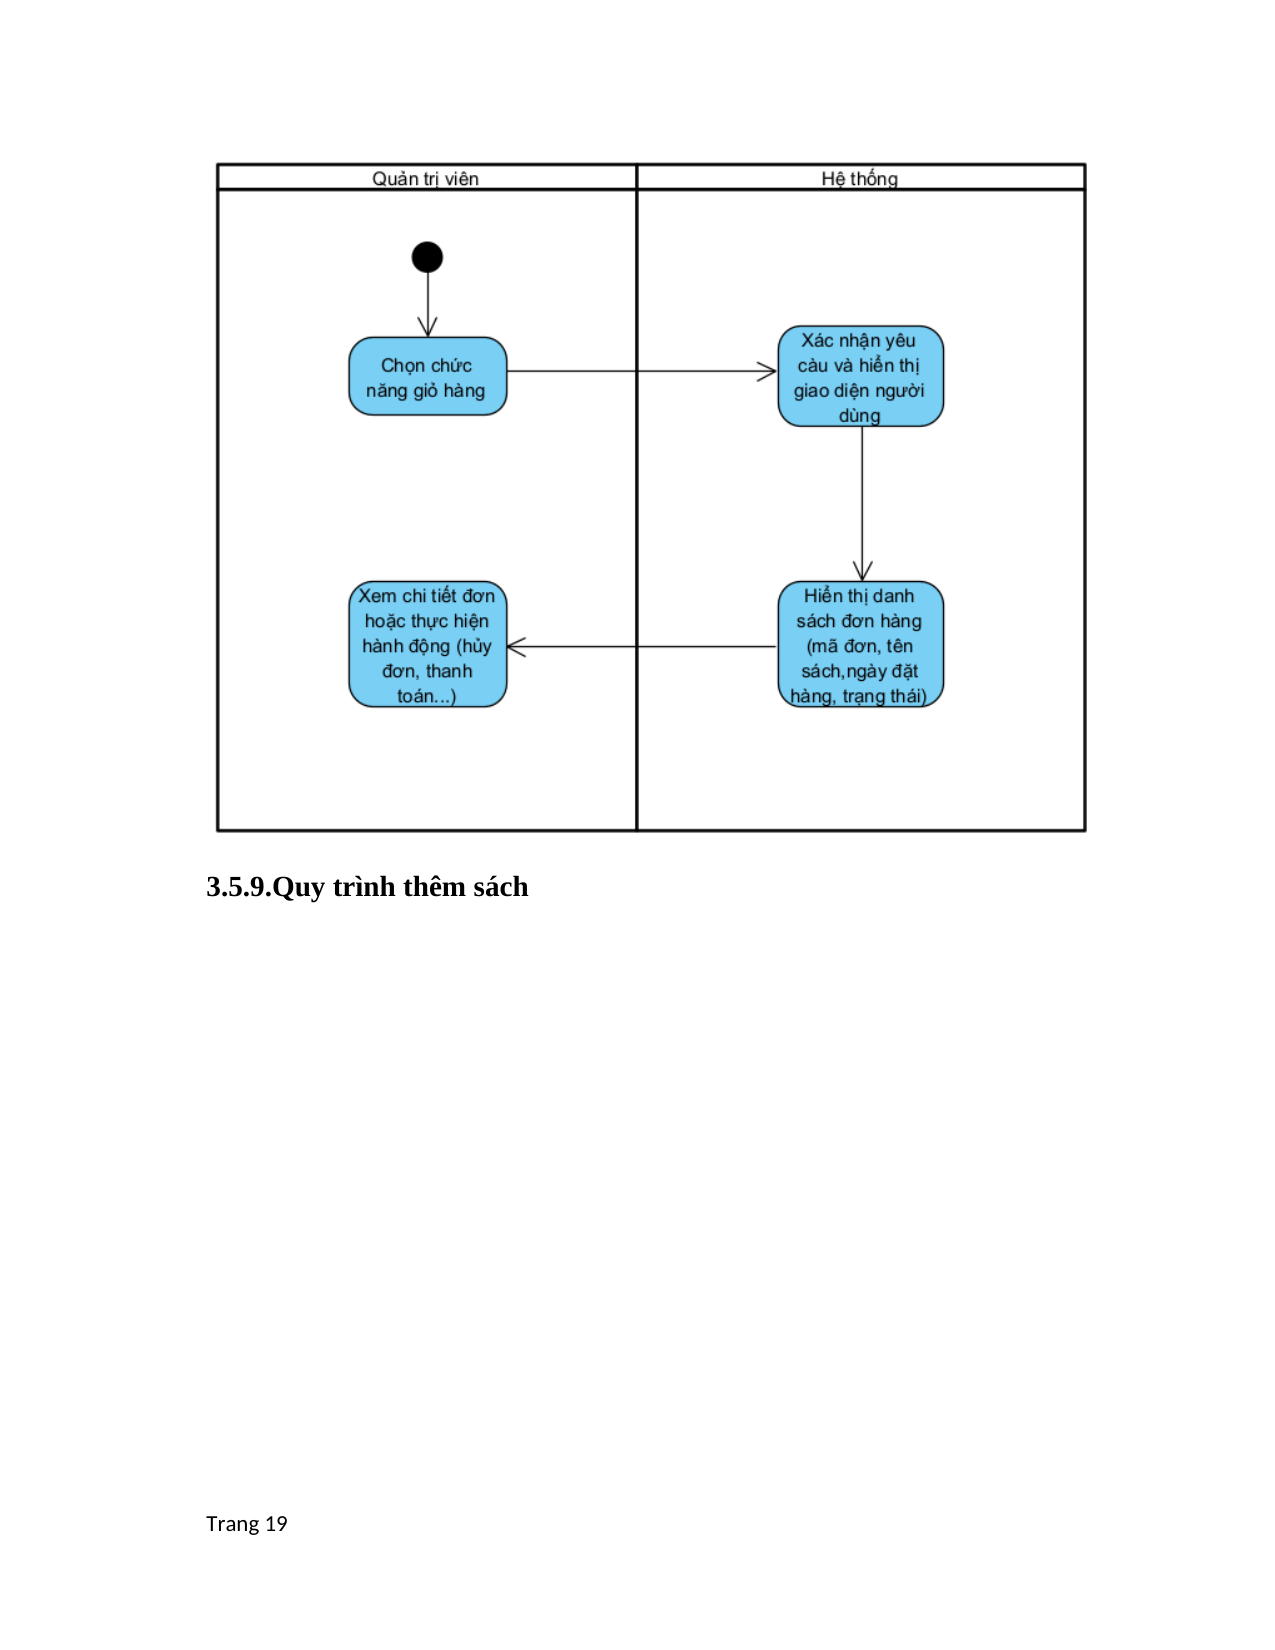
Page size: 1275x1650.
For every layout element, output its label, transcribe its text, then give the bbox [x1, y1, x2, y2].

subtitle 3.5.9.Quy trình thêm sách [206, 876, 1187, 901]
picture [206, 150, 1107, 849]
